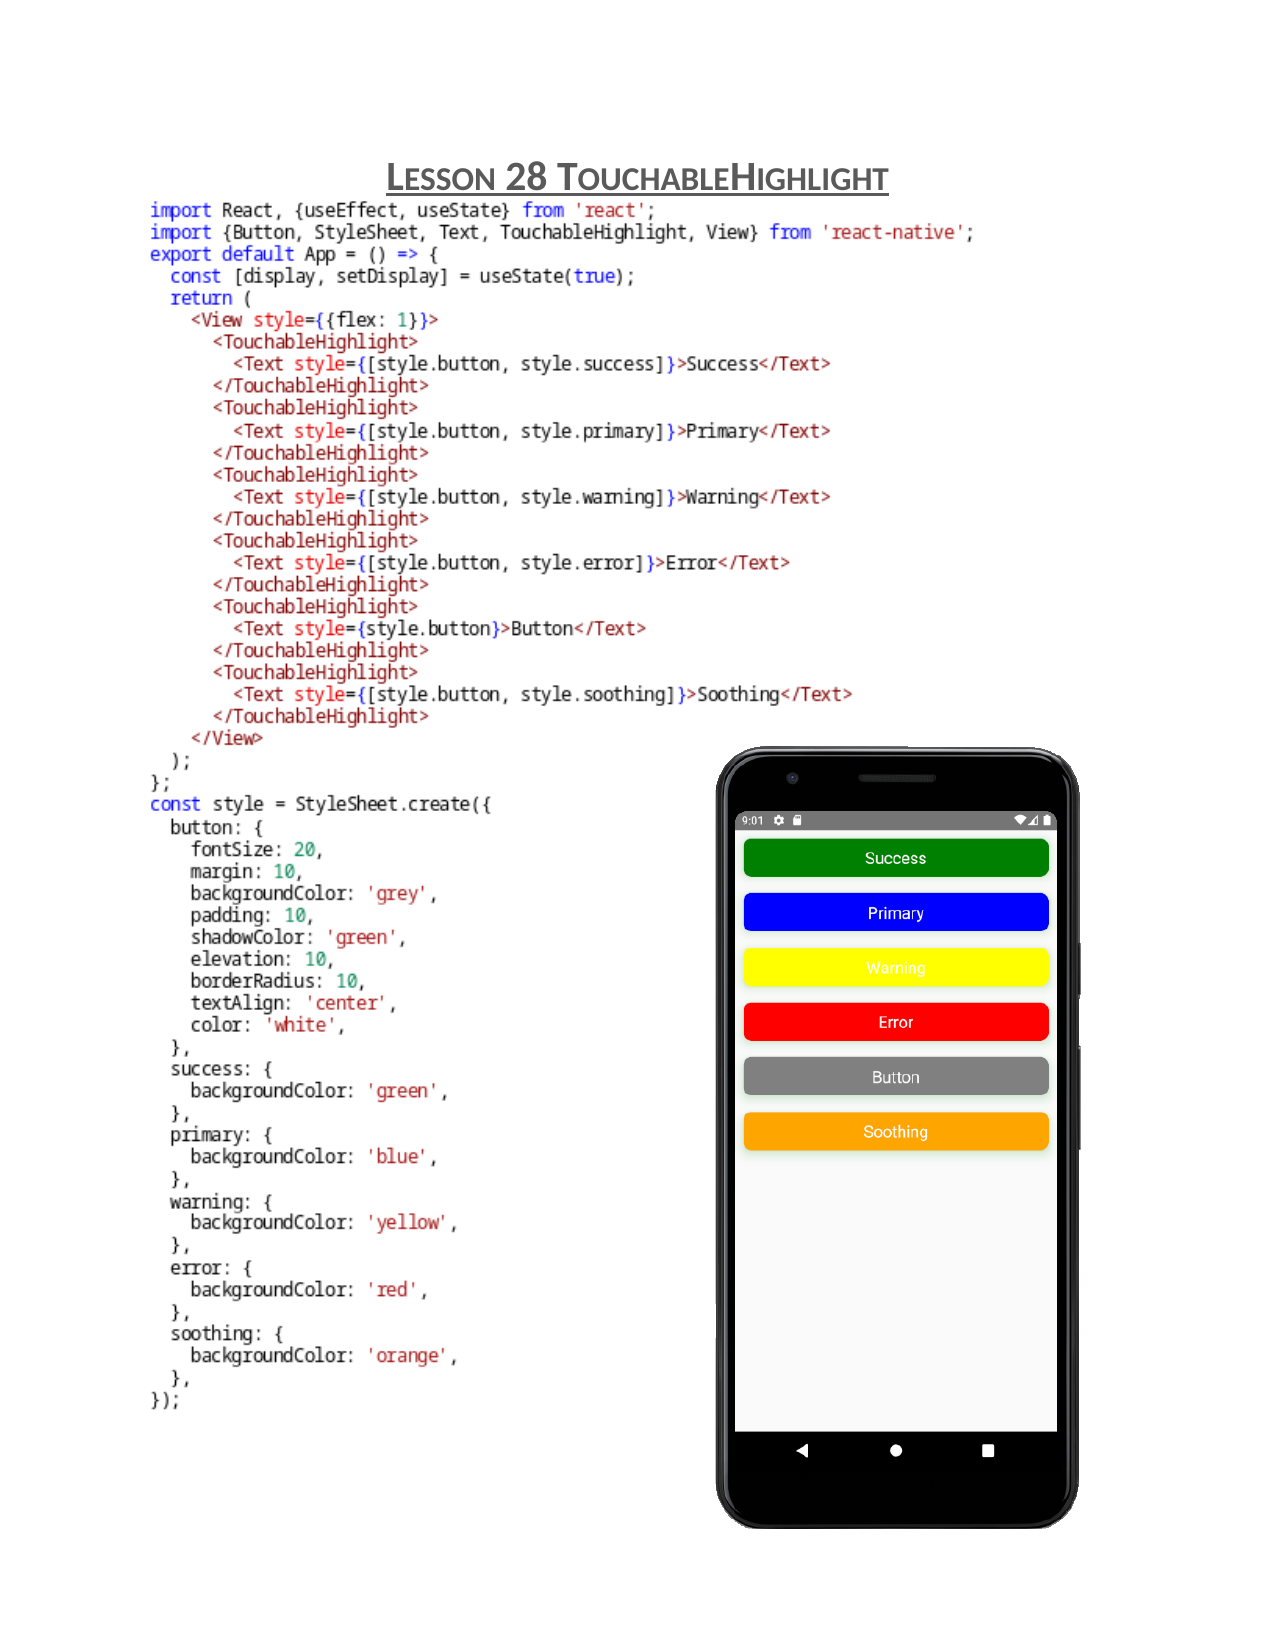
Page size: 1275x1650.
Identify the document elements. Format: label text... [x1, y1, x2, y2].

text Lesson 28 TouchableHighlight [150, 150, 1125, 201]
picture [715, 746, 1081, 1529]
